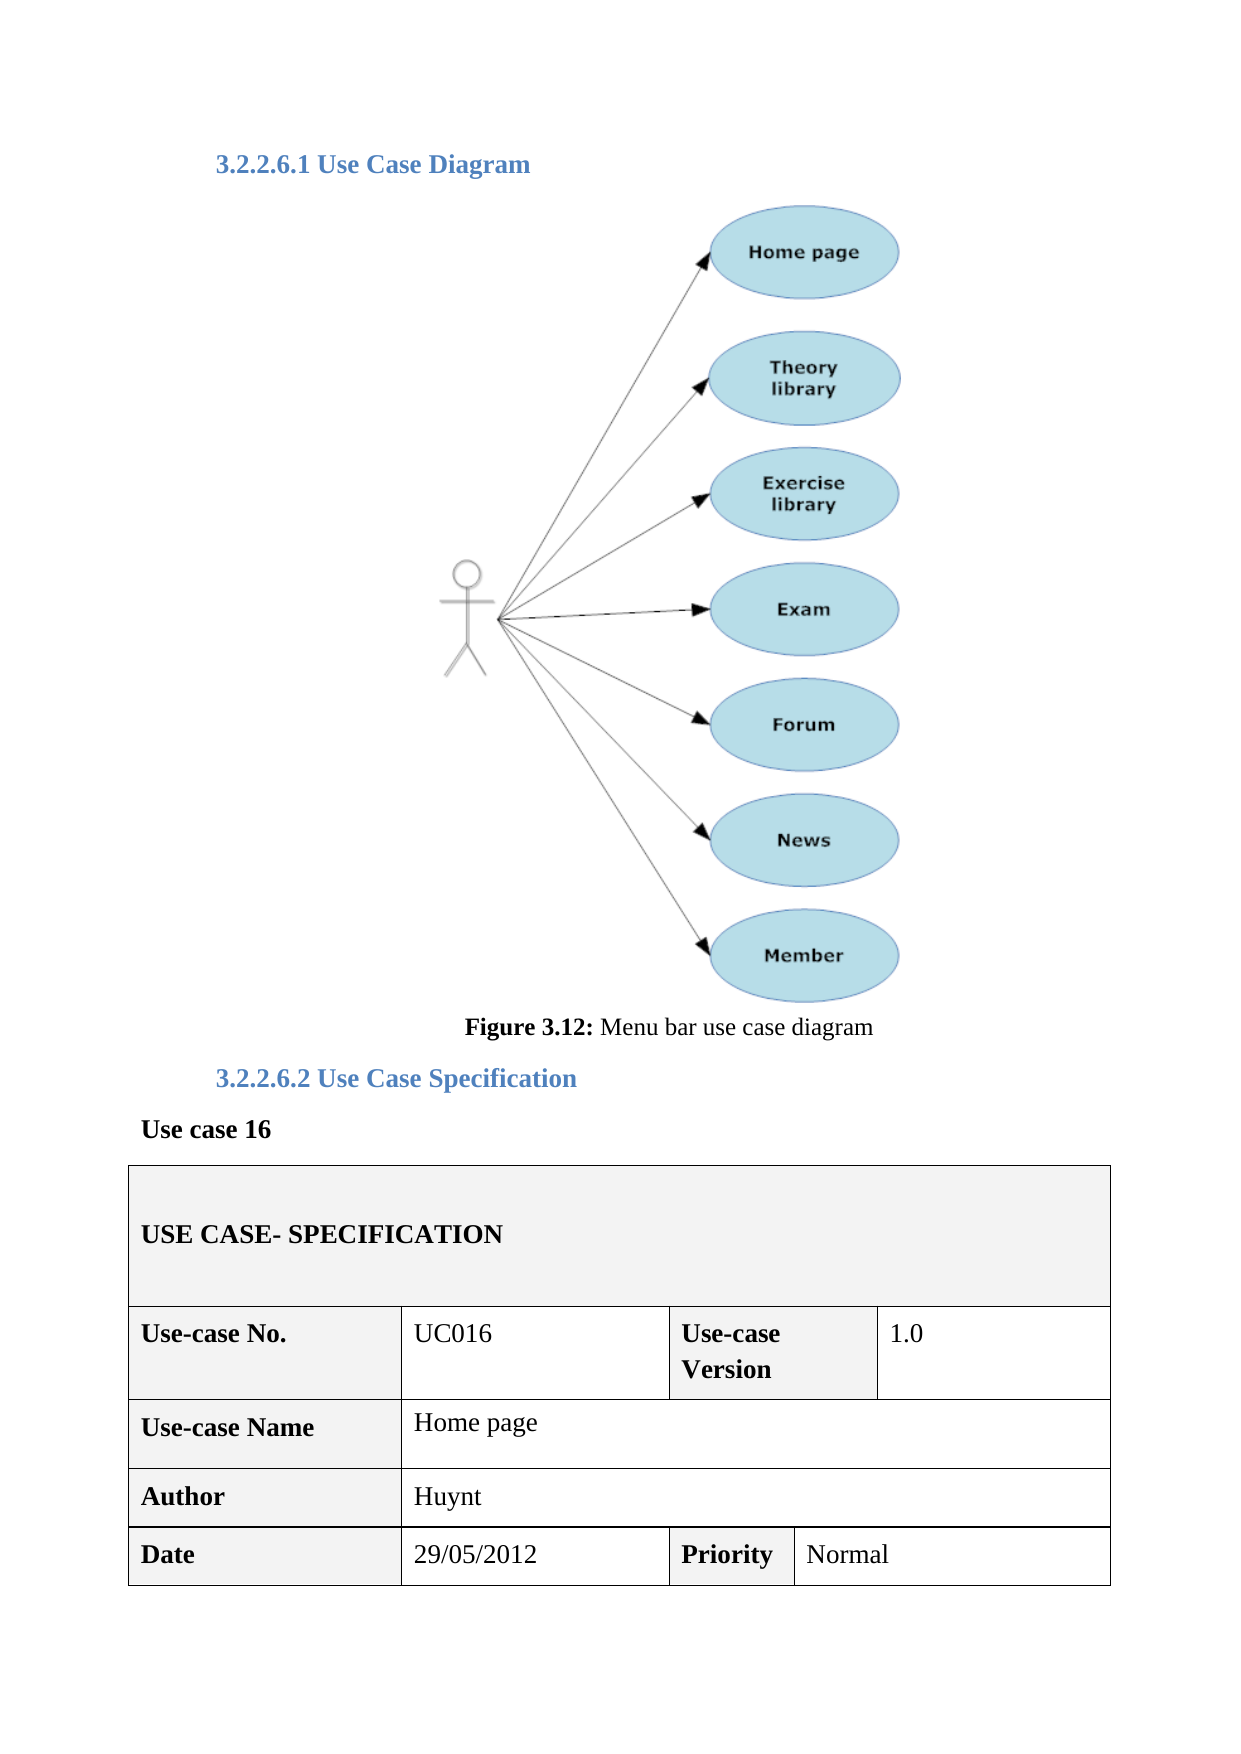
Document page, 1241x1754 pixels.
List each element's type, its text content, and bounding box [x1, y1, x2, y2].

text Figure 3.12: Menu bar use case diagram [216, 1012, 1122, 1041]
table_cell 29/05/2012 [402, 1528, 669, 1584]
table_cell Date [129, 1528, 401, 1584]
table_cell Use-case No. [129, 1307, 401, 1399]
table_cell 1.0 [878, 1307, 1110, 1399]
table_cell Use-case Version [670, 1307, 877, 1399]
table_cell Normal [795, 1528, 1110, 1584]
subtitle 3.2.2.6.1 Use Case Diagram [216, 148, 1122, 179]
table_cell Home page [402, 1400, 1110, 1468]
picture [432, 199, 906, 1008]
text Use case 16 [141, 1113, 1122, 1145]
subtitle 3.2.2.6.2 Use Case Specification [216, 1062, 1122, 1093]
table_cell Huynt [402, 1469, 1110, 1526]
table_cell Author [129, 1469, 401, 1526]
table_cell UC016 [402, 1307, 669, 1399]
table_cell Priority [670, 1528, 794, 1584]
table_cell Use-case Name [129, 1400, 401, 1468]
table_header USE CASE- SPECIFICATION [129, 1166, 1110, 1306]
